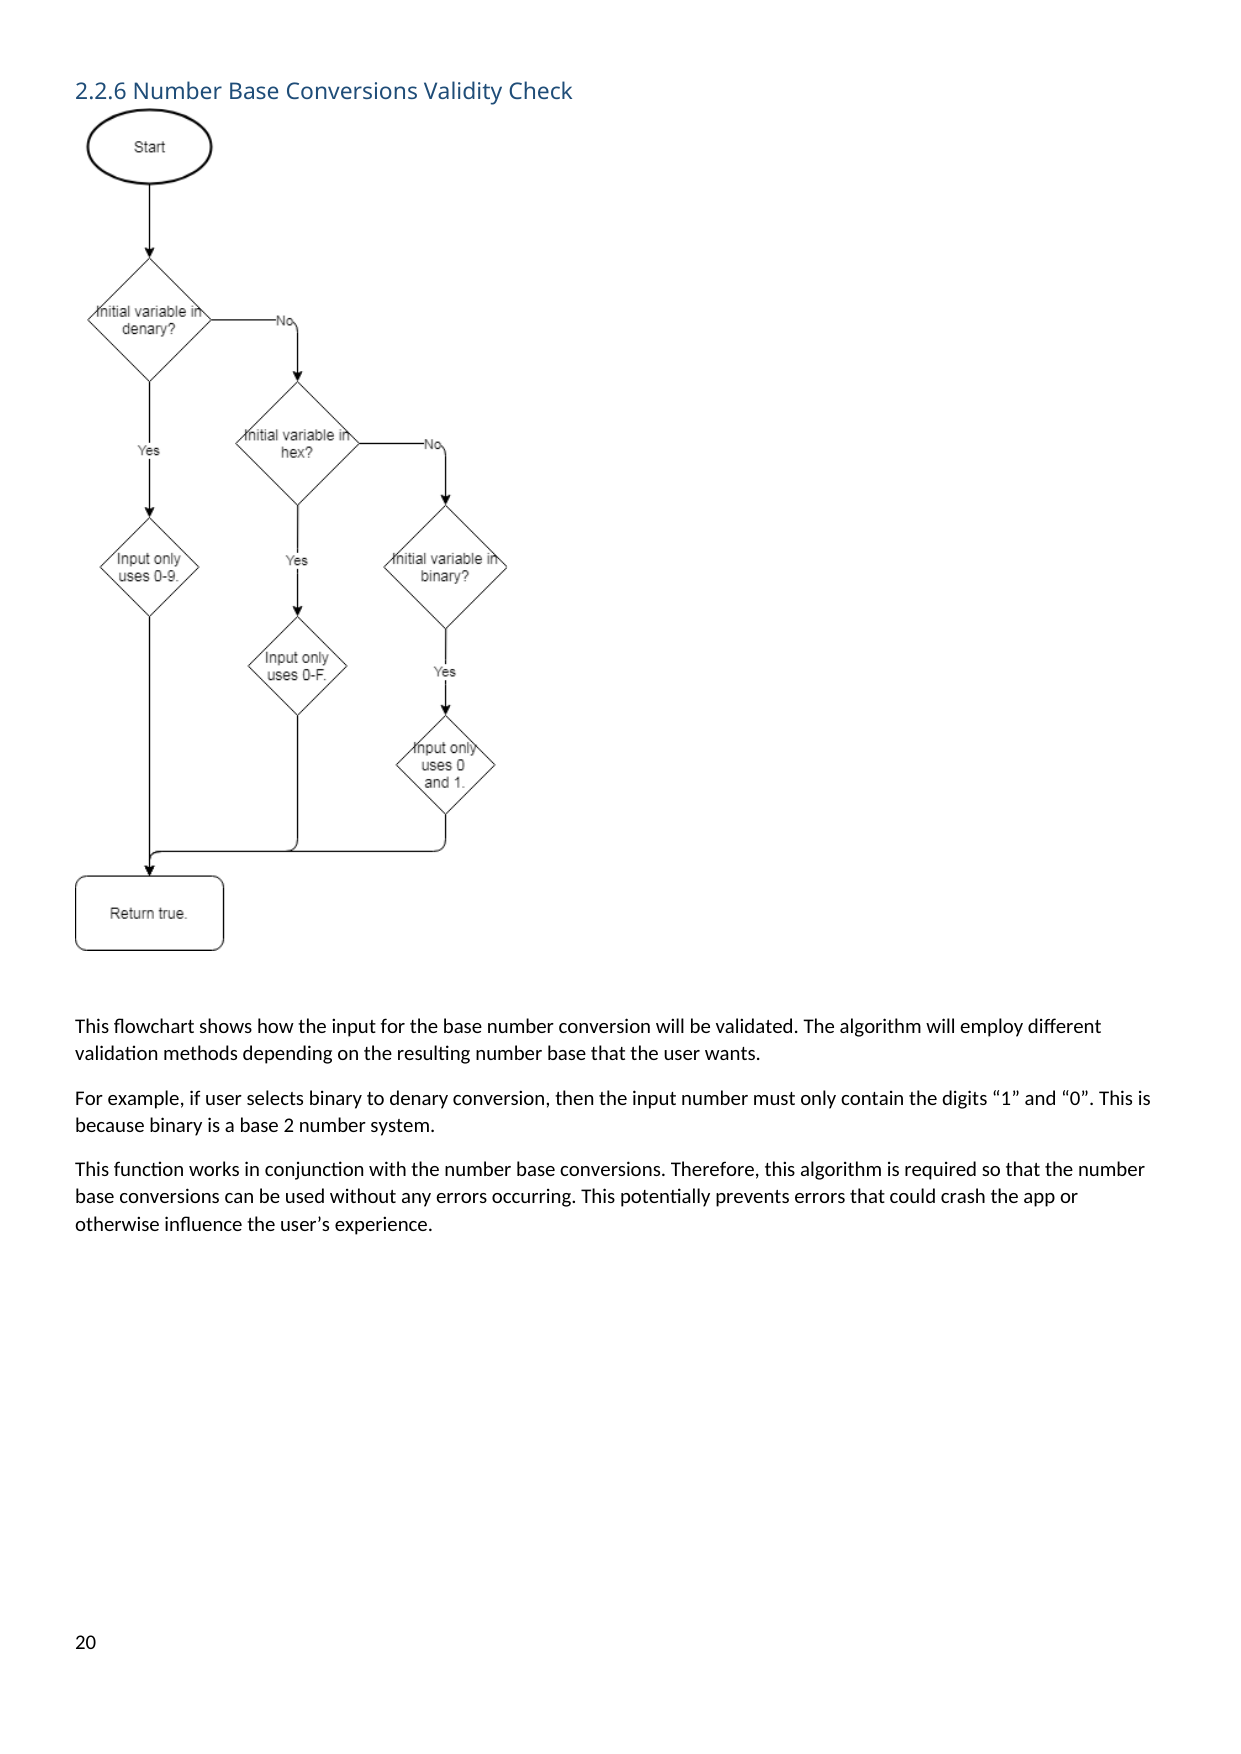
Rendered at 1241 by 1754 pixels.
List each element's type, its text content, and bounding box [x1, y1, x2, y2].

text This flowchart shows how the input for the base number conversion will be validated. The algorithm will employ different validation methods depending on the resulting number base that the user wants. [75, 1013, 1165, 1066]
subtitle 2.2.6 Number Base Conversions Validity Check [75, 75, 1165, 106]
text For example, if user selects binary to denary conversion, then the input number must only contain the digits “1” and “0”. This is because binary is a base 2 number system. [75, 1085, 1165, 1137]
text This function works in conjunction with the number base conversions. Therefore, this algorithm is required so that the number base conversions can be used without any errors occurring. This potentially prevents errors that could crash the app or otherwise influence the user’s experience. [75, 1156, 1165, 1236]
picture [75, 108, 508, 951]
